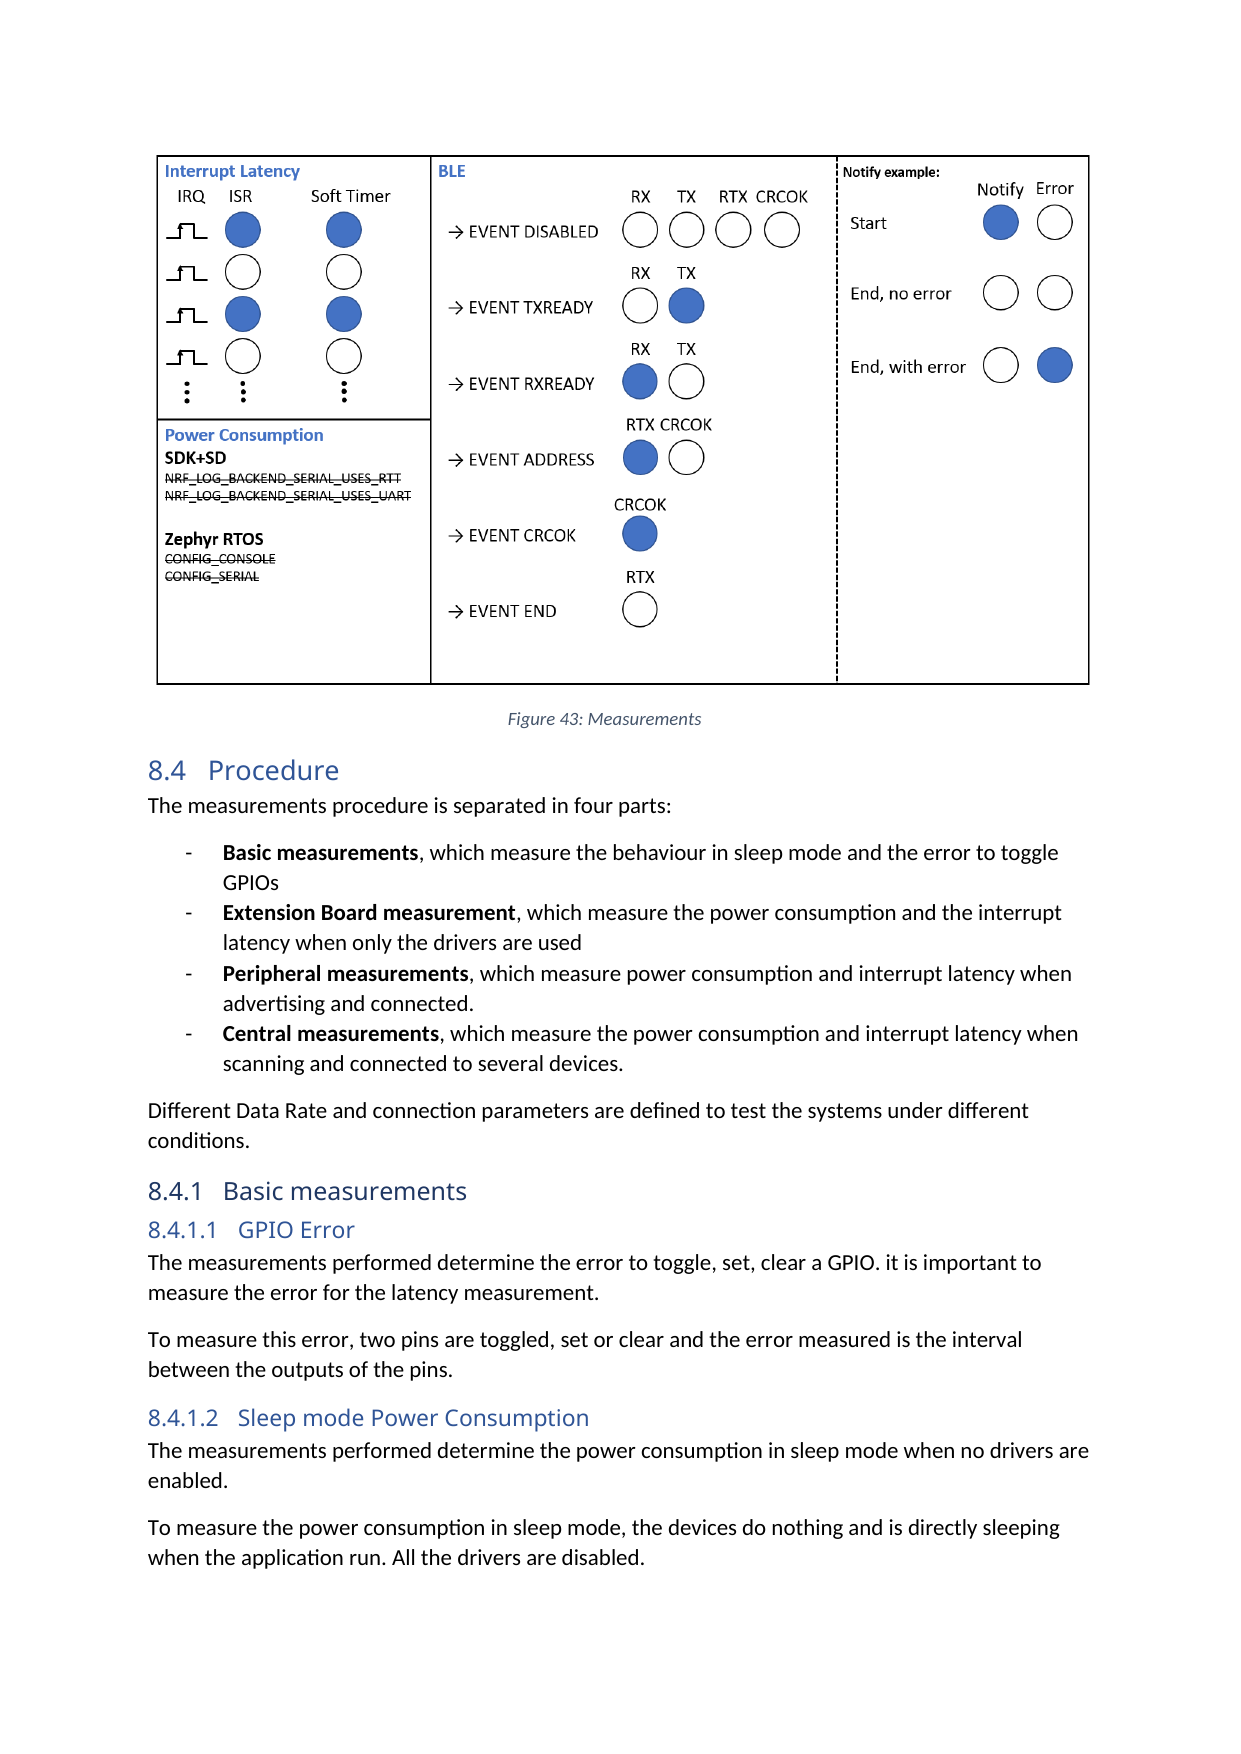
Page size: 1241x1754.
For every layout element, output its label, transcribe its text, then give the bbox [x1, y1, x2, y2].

subtitle Sleep mode Power Consumption [148, 1402, 1093, 1433]
text To measure the power consumption in sleep mode, the devices do nothing and is directly sleeping when the application run. All the drivers are disabled. [148, 1513, 1093, 1571]
text The measurements procedure is separated in four parts: [148, 791, 1093, 819]
list Peripheral measurements, which measure power consumption and interrupt latency when advertising and connected. [185, 959, 1093, 1017]
text To measure this error, two pins are toggled, set or clear and the error measured is the interval between the outputs of the pins. [148, 1325, 1093, 1383]
list Basic measurements, which measure the behaviour in sleep mode and the error to toggle GPIOs [185, 838, 1093, 896]
text Different Data Rate and connection parameters are defined to test the systems under different conditions. [148, 1096, 1093, 1154]
text The measurements performed determine the power consumption in sleep mode when no drivers are enabled. [148, 1436, 1093, 1494]
list Extension Board measurement, which measure the power consumption and the interrupt latency when only the drivers are used [185, 898, 1093, 956]
text Figure : Measurements [148, 707, 1093, 730]
subtitle Basic measurements [148, 1173, 1093, 1207]
text The measurements performed determine the error to toggle, set, clear a GPIO. it is important to measure the error for the latency measurement. [148, 1248, 1093, 1306]
subtitle GPIO Error [148, 1214, 1093, 1245]
list Central measurements, which measure the power consumption and interrupt latency when scanning and connected to several devices. [185, 1019, 1093, 1077]
subtitle Procedure [148, 751, 1093, 788]
picture [147, 147, 1093, 689]
